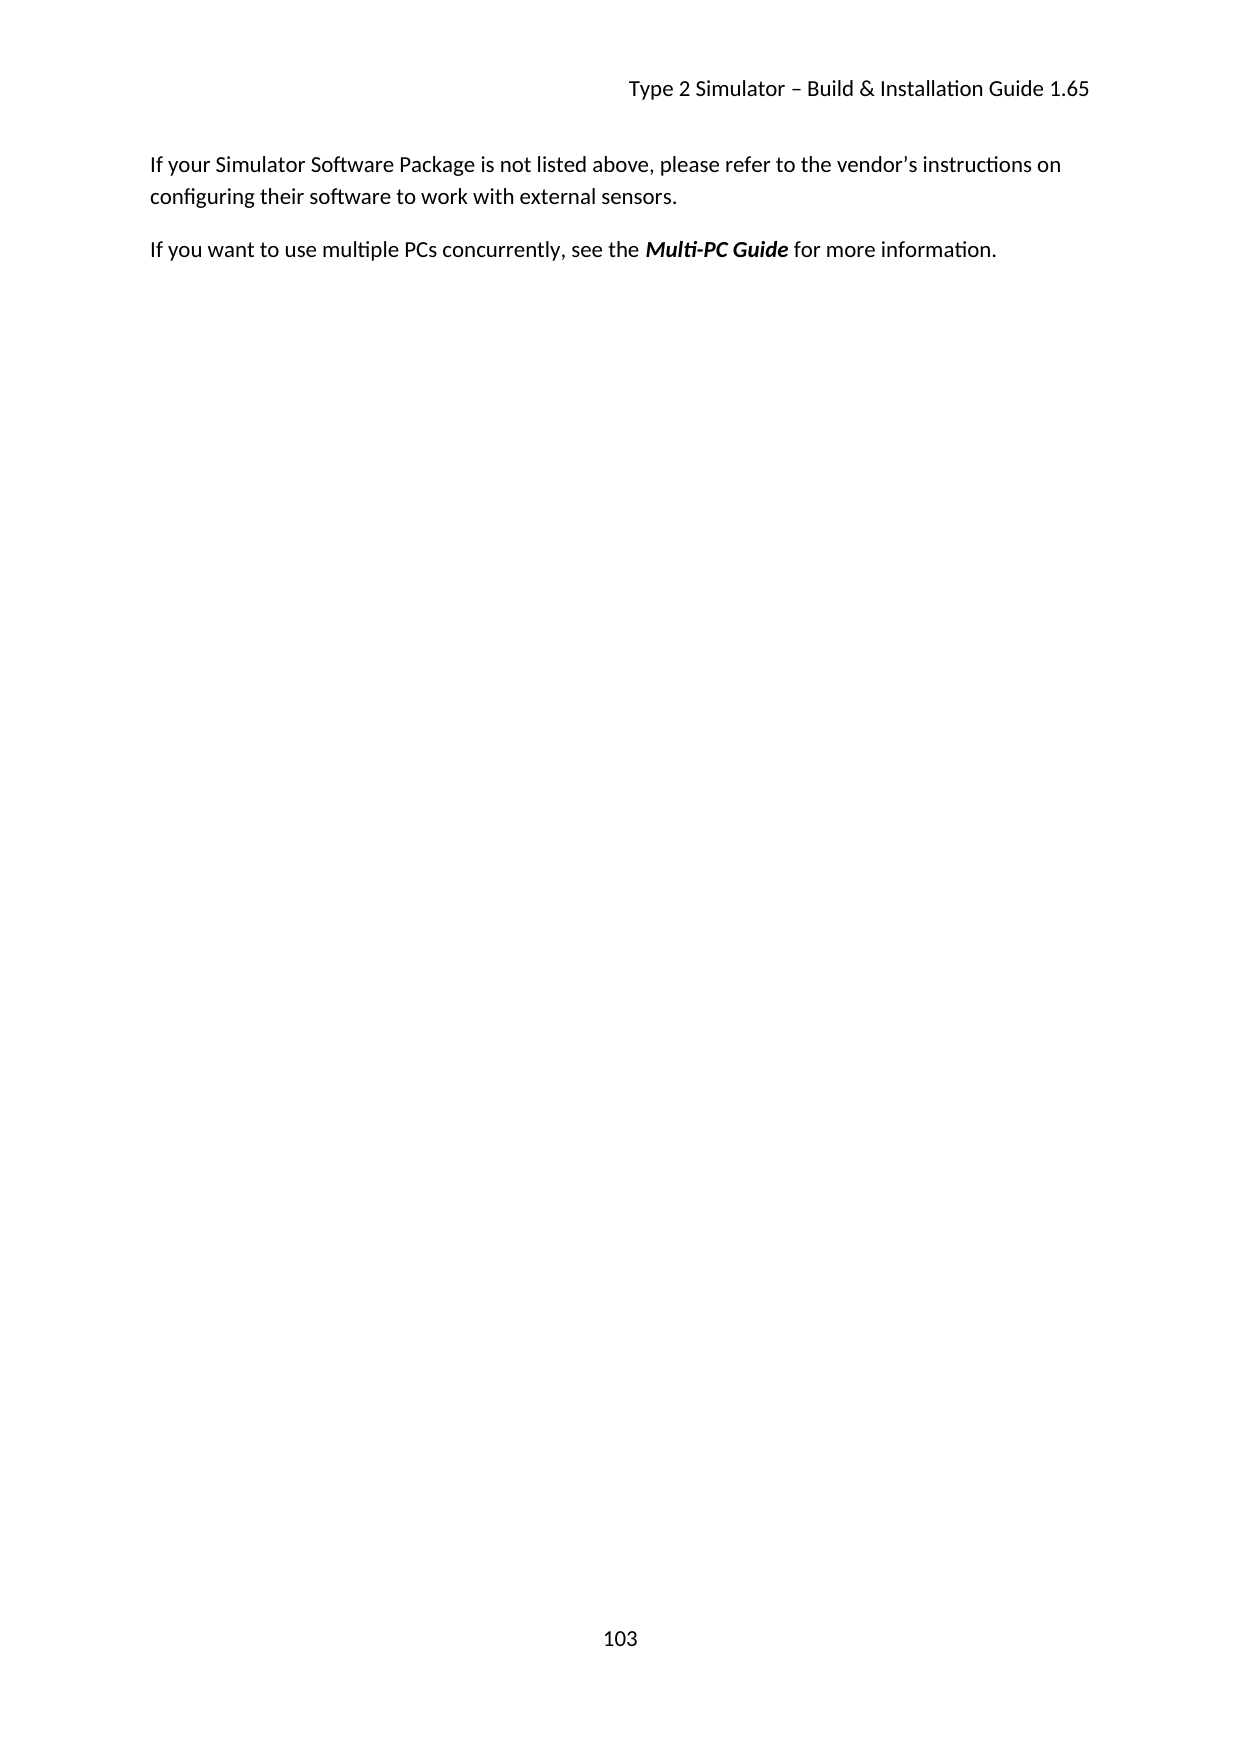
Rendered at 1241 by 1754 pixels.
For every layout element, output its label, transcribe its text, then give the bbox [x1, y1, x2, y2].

text If your Simulator Software Package is not listed above, please refer to the vendor’s instructions on configuring their software to work with external sensors. [150, 150, 1090, 210]
text If you want to use multiple PCs concurrently, see the Multi-PC Guide for more information. [150, 235, 1090, 263]
